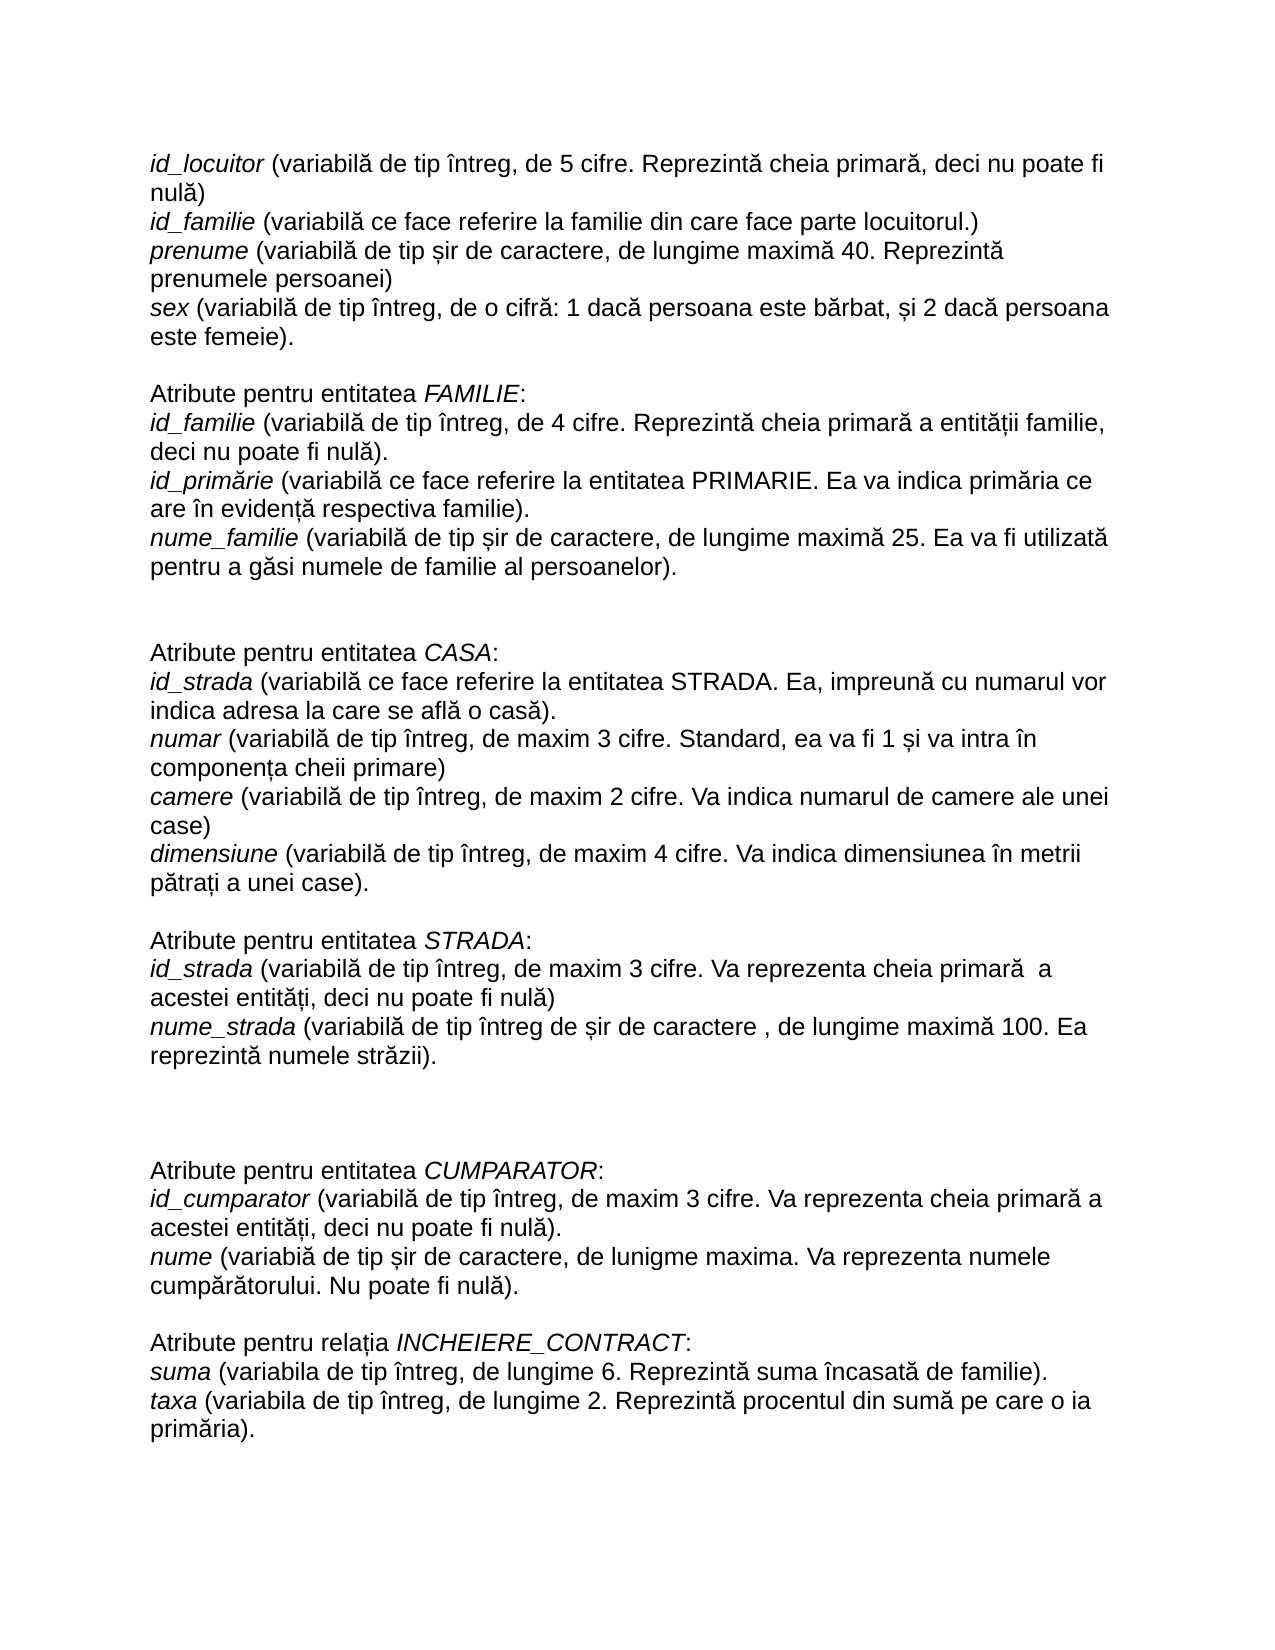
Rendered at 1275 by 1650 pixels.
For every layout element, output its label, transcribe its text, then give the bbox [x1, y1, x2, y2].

text numar (variabilă de tip întreg, de maxim 3 cifre. Standard, ea va fi 1 și va intra în componența cheii primare) [150, 725, 1125, 782]
text Atribute pentru entitatea CASA: [150, 639, 1125, 667]
text nume (variabiă de tip șir de caractere, de lunigme maxima. Va reprezenta numele cumpărătorului. Nu poate fi nulă). [150, 1242, 1125, 1300]
text camere (variabilă de tip întreg, de maxim 2 cifre. Va indica numarul de camere ale unei case) [150, 782, 1125, 840]
text id_familie (variabilă ce face referire la familie din care face parte locuitorul.) [150, 207, 1125, 236]
text id_strada (variabilă ce face referire la entitatea STRADA. Ea, impreună cu numarul vor indica adresa la care se află o casă). [150, 667, 1125, 725]
text dimensiune (variabilă de tip întreg, de maxim 4 cifre. Va indica dimensiunea în metrii pătrați a unei case). [150, 840, 1125, 897]
text prenume (variabilă de tip șir de caractere, de lungime maximă 40. Reprezintă prenumele persoanei) [150, 236, 1125, 294]
text Atribute pentru entitatea FAMILIE: [150, 380, 1125, 409]
text sex (variabilă de tip întreg, de o cifră: 1 dacă persoana este bărbat, și 2 dacă persoana este femeie). [150, 294, 1125, 351]
text Atribute pentru entitatea STRADA: [150, 926, 1125, 955]
text Atribute pentru relația INCHEIERE_CONTRACT: [150, 1329, 1125, 1357]
text nume_strada (variabilă de tip întreg de șir de caractere , de lungime maximă 100. Ea reprezintă numele străzii). [150, 1012, 1125, 1070]
text taxa (variabila de tip întreg, de lungime 2. Reprezintă procentul din sumă pe care o ia primăria). [150, 1386, 1125, 1444]
text nume_familie (variabilă de tip șir de caractere, de lungime maximă 25. Ea va fi utilizată pentru a găsi numele de familie al persoanelor). [150, 524, 1125, 581]
text Atribute pentru entitatea CUMPARATOR: [150, 1156, 1125, 1185]
text id_locuitor (variabilă de tip întreg, de 5 cifre. Reprezintă cheia primară, deci nu poate fi nulă) [150, 150, 1125, 207]
text id_familie (variabilă de tip întreg, de 4 cifre. Reprezintă cheia primară a entității familie, deci nu poate fi nulă). [150, 409, 1125, 466]
text id_cumparator (variabilă de tip întreg, de maxim 3 cifre. Va reprezenta cheia primară a acestei entități, deci nu poate fi nulă). [150, 1185, 1125, 1242]
text id_strada (variabilă de tip întreg, de maxim 3 cifre. Va reprezenta cheia primară a acestei entități, deci nu poate fi nulă) [150, 955, 1125, 1012]
text id_primărie (variabilă ce face referire la entitatea PRIMARIE. Ea va indica primăria ce are în evidență respectiva familie). [150, 466, 1125, 524]
text suma (variabila de tip întreg, de lungime 6. Reprezintă suma încasată de familie). [150, 1357, 1125, 1386]
